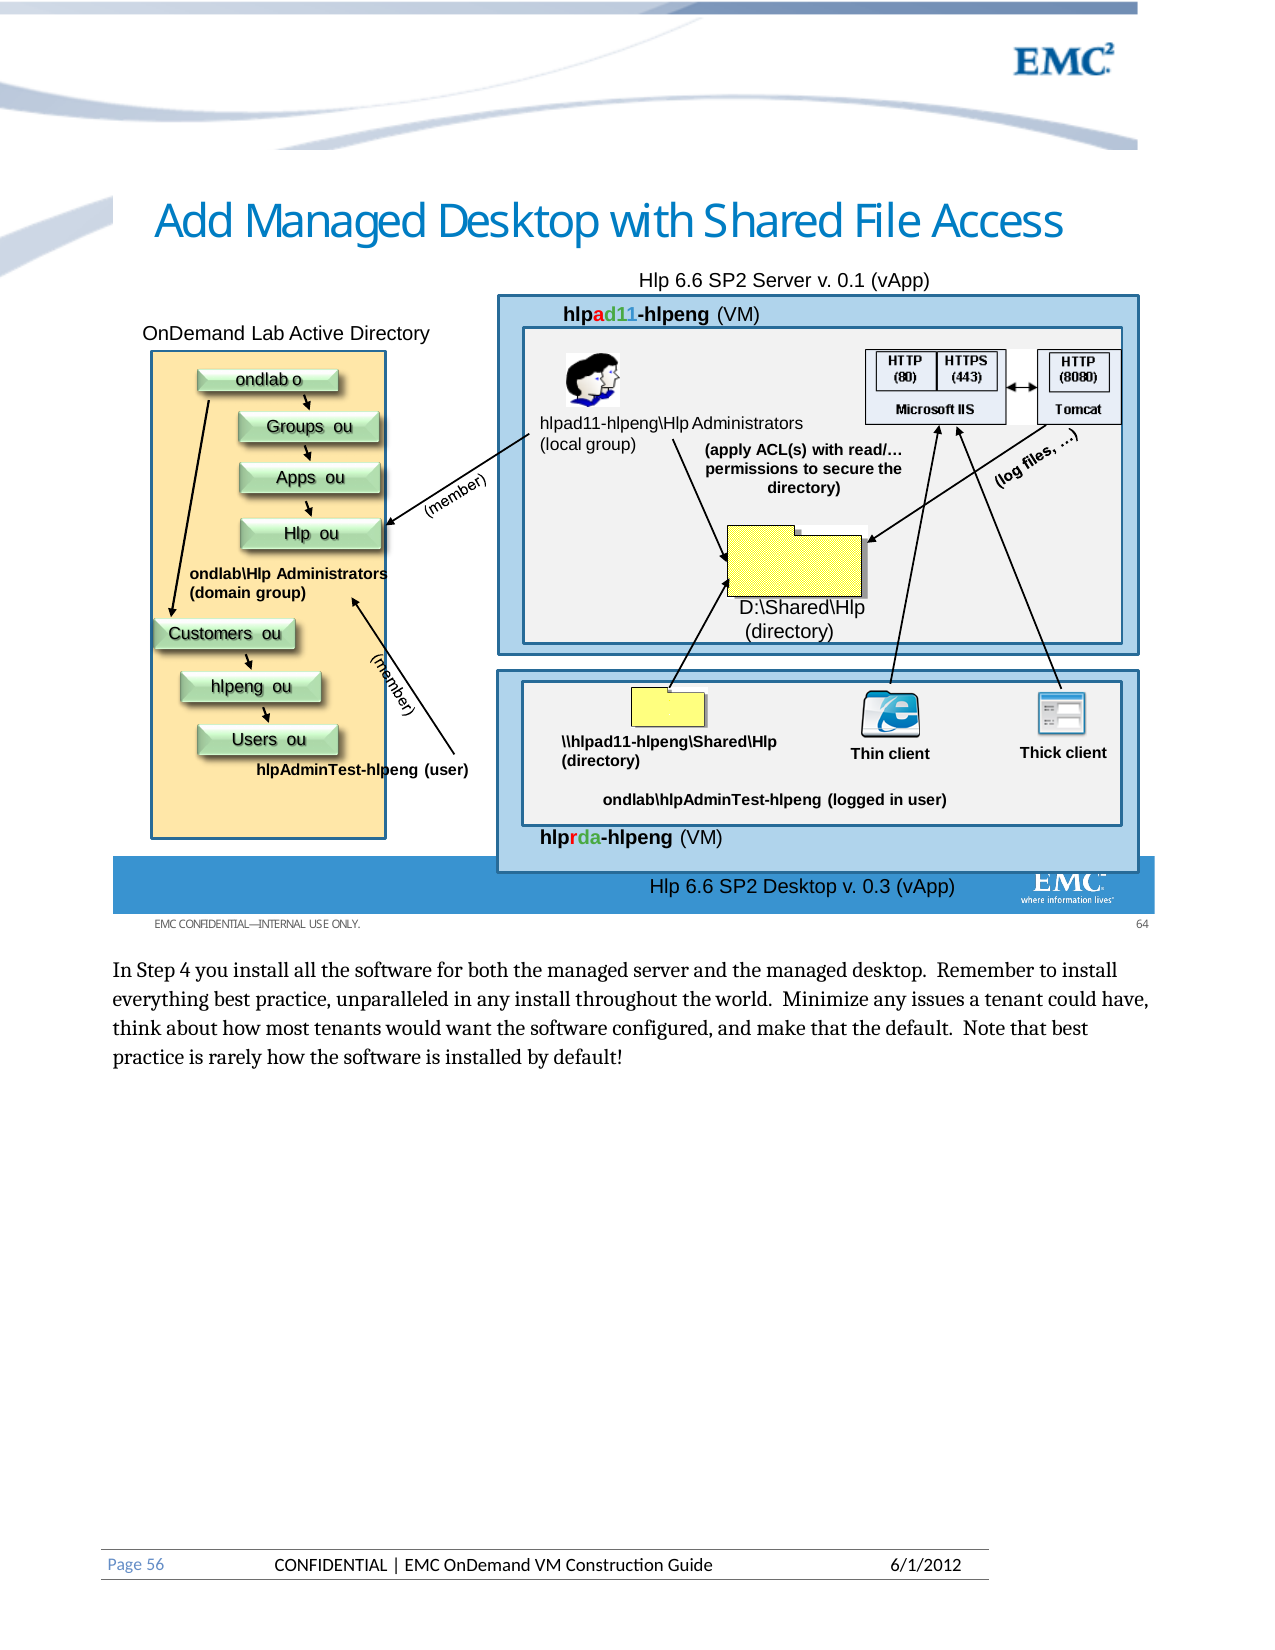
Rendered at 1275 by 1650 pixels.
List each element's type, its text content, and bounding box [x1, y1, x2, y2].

text In Step 4 you install all the software for both the managed server and the managed desktop. Remember to install everything best practice, unparalleled in any install throughout the world. Minimize any issues a tenant could have, think about how most tenants would want the software configured, and make that the default. Note that best practice is rarely how the software is installed by default! [112, 958, 1162, 1070]
picture [0, 0, 1141, 388]
